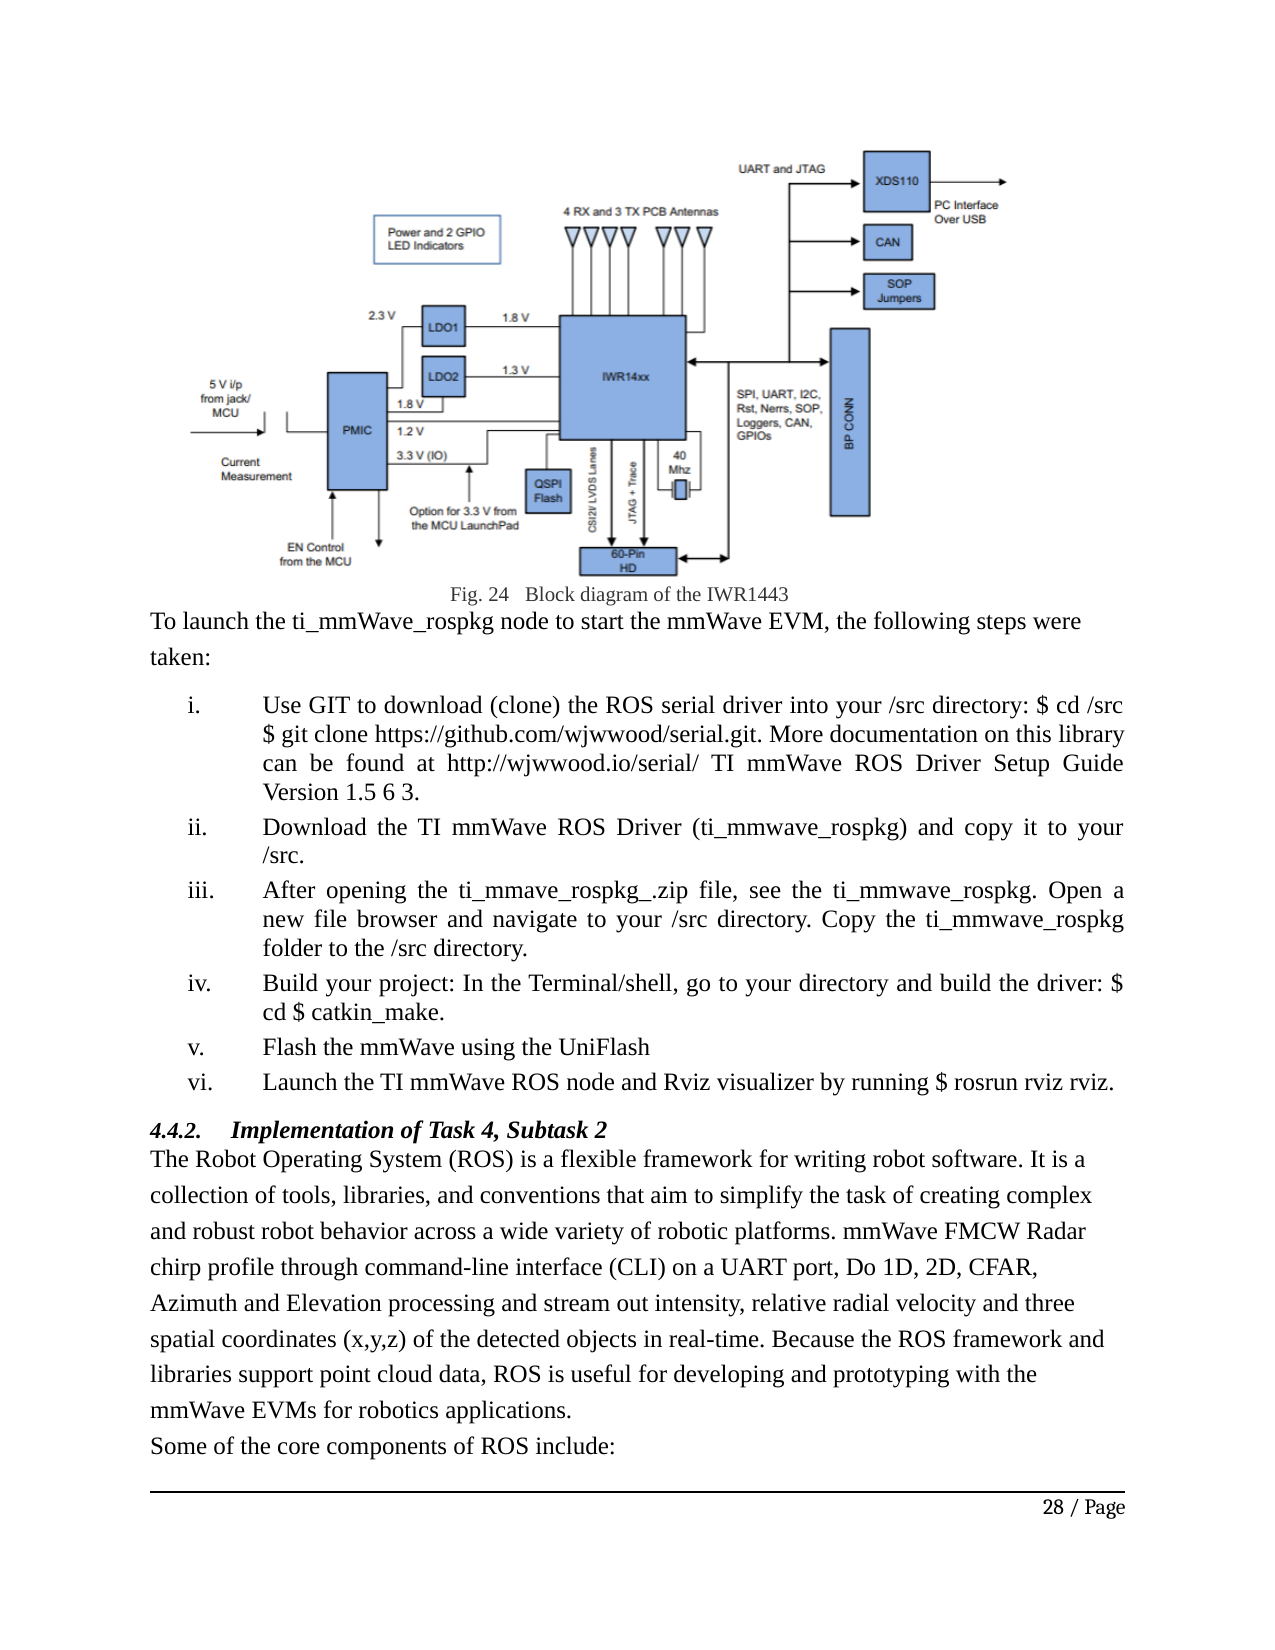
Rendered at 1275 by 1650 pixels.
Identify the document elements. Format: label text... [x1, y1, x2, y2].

picture [150, 150, 1049, 582]
list Download the TI mmWave ROS Driver (ti_mmwave_rospkg) and copy it to your /src. [187, 812, 1125, 869]
text Some of the core components of ROS include: [150, 1431, 1125, 1460]
list Use GIT to download (clone) the ROS serial driver into your /src directory: $ cd /src $ git clone https://github.com/wjwwood/serial.git. More documentation on this library can be found at http://wjwwood.io/serial/ TI mmWave ROS Driver Setup Guide Version 1.5 6 3. [187, 691, 1125, 806]
list Flash the mmWave using the UniFlash [187, 1032, 1125, 1061]
text Fig. 24 Block diagram of the IWR1443 [375, 582, 1125, 606]
subtitle Implementation of Task 4, Subtask 2 [150, 1115, 1125, 1144]
list After opening the ti_mmave_rospkg_.zip file, see the ti_mmwave_rospkg. Open a new file browser and navigate to your /src directory. Copy the ti_mmwave_rospkg folder to the /src directory. [187, 876, 1125, 962]
text The Robot Operating System (ROS) is a flexible framework for writing robot software. It is a collection of tools, libraries, and conventions that aim to simplify the task of creating complex and robust robot behavior across a wide variety of robotic platforms. mmWave FMCW Radar chirp profile through command-line interface (CLI) on a UART port, Do 1D, 2D, CFAR, Azimuth and Elevation processing and stream out intensity, relative radial velocity and three spatial coordinates (x,y,z) of the detected objects in real-time. Because the ROS framework and libraries support point cloud data, ROS is useful for developing and prototyping with the mmWave EVMs for robotics applications. [150, 1144, 1125, 1424]
text To launch the ti_mmWave_rospkg node to start the mmWave EVM, the following steps were taken: [150, 606, 1125, 671]
list Launch the TI mmWave ROS node and Rviz visualizer by running $ rosrun rviz rviz. [187, 1067, 1125, 1096]
list Build your project: In the Terminal/shell, go to your directory and build the driver: $ cd $ catkin_make. [187, 968, 1125, 1026]
